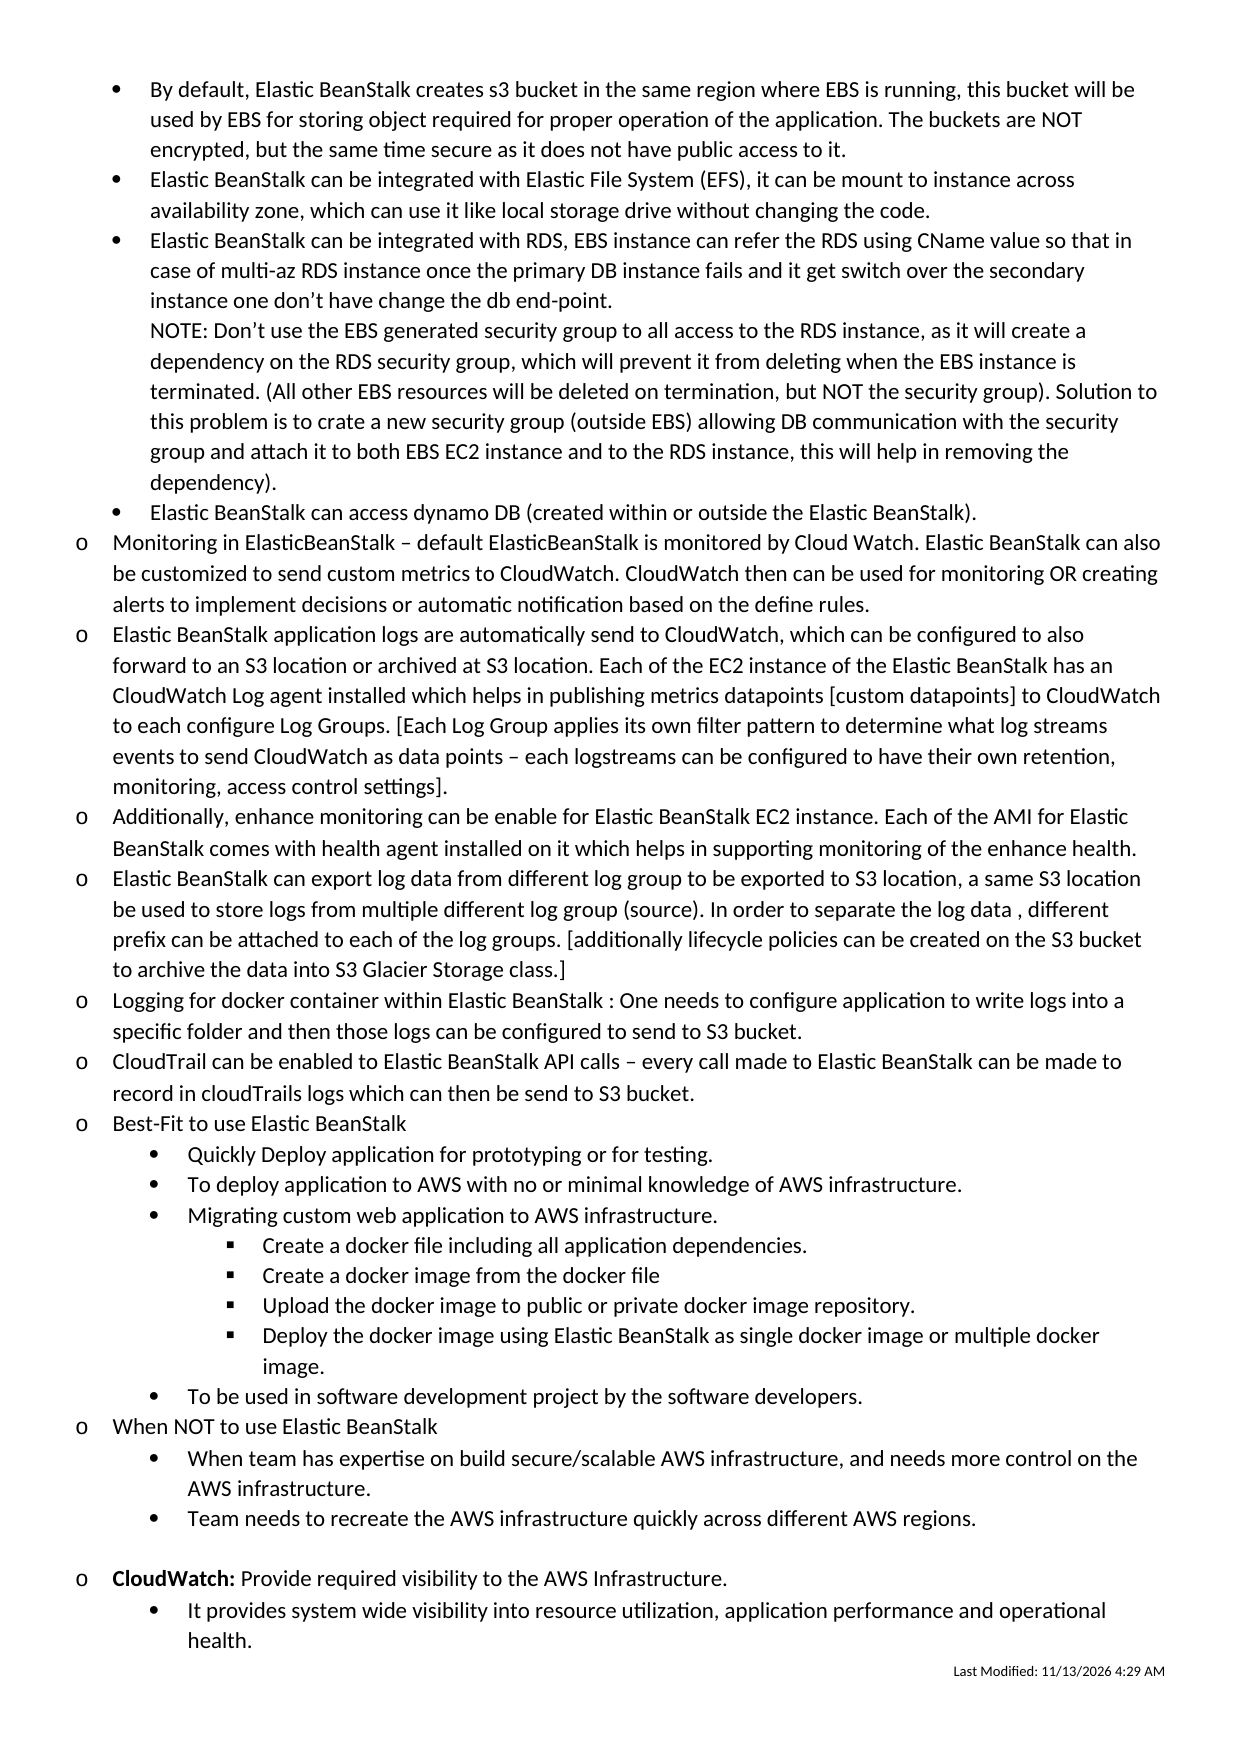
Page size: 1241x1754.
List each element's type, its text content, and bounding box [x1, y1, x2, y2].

list Elastic BeanStalk can be integrated with RDS, EBS instance can refer the RDS using CName value so that in case of multi-az RDS instance once the primary DB instance fails and it get switch over the secondary instance one don’t have change the db end-point. [112, 226, 1165, 314]
list Team needs to recreate the AWS infrastructure quickly across different AWS regions. [150, 1504, 1165, 1532]
list Additionally, enhance monitoring can be enable for Elastic BeanStalk EC2 instance. Each of the AMI for Elastic BeanStalk comes with health agent installed on it which helps in supporting monitoring of the enhance health. [75, 802, 1165, 862]
list Elastic BeanStalk can export log data from different log group to be exported to S3 location, a same S3 location be used to store logs from multiple different log group (source). In order to separate the log data , different prefix can be attached to each of the log groups. [additionally lifecycle policies can be created on the S3 bucket to archive the data into S3 Glacier Storage class.] [75, 864, 1165, 984]
list Elastic BeanStalk application logs are automatically send to CloudWatch, which can be configured to also forward to an S3 location or archived at S3 location. Each of the EC2 instance of the Elastic BeanStalk has an CloudWatch Log agent installed which helps in publishing metrics datapoints [custom datapoints] to CloudWatch to each configure Log Groups. [Each Log Group applies its own filter pattern to determine what log streams events to send CloudWatch as data points – each logstreams can be configured to have their own retention, monitoring, access control settings]. [75, 620, 1165, 800]
list Elastic BeanStalk can access dynamo DB (created within or outside the Elastic BeanStalk). [112, 498, 1165, 526]
list By default, Elastic BeanStalk creates s3 bucket in the same region where EBS is running, this bucket will be used by EBS for storing object required for proper operation of the application. The buckets are NOT encrypted, but the same time secure as it does not have public access to it. [112, 75, 1165, 163]
list NOTE: Don’t use the EBS generated security group to all access to the RDS instance, as it will create a dependency on the RDS security group, which will prevent it from deleting when the EBS instance is terminated. (All other EBS resources will be deleted on termination, but NOT the security group). Solution to this problem is to crate a new security group (outside EBS) allowing DB communication with the security group and attach it to both EBS EC2 instance and to the RDS instance, this will help in removing the dependency). [150, 317, 1165, 496]
list Upload the docker image to public or private docker image repository. [225, 1291, 1165, 1319]
list To be used in software development project by the software developers. [150, 1382, 1165, 1410]
list When team has expertise on build secure/scalable AWS infrastructure, and needs more control on the AWS infrastructure. [150, 1444, 1165, 1502]
list Logging for docker container within Elastic BeanStalk : One needs to configure application to write logs into a specific folder and then those logs can be configured to send to S3 bucket. [75, 986, 1165, 1045]
list Create a docker file including all application dependencies. [225, 1231, 1165, 1259]
list Best-Fit to use Elastic BeanStalk [75, 1109, 1165, 1138]
list When NOT to use Elastic BeanStalk [75, 1412, 1165, 1441]
list Migrating custom web application to AWS infrastructure. [150, 1201, 1165, 1229]
list Monitoring in ElasticBeanStalk – default ElasticBeanStalk is monitored by Cloud Watch. Elastic BeanStalk can also be customized to send custom metrics to CloudWatch. CloudWatch then can be used for monitoring OR creating alerts to implement decisions or automatic notification based on the define rules. [75, 528, 1165, 618]
list Elastic BeanStalk can be integrated with Elastic File System (EFS), it can be mount to instance across availability zone, which can use it like local storage drive without changing the code. [112, 166, 1165, 224]
list Deploy the docker image using Elastic BeanStalk as single docker image or multiple docker image. [225, 1322, 1165, 1380]
list CloudTrail can be enabled to Elastic BeanStalk API calls – every call made to Elastic BeanStalk can be made to record in cloudTrails logs which can then be send to S3 bucket. [75, 1047, 1165, 1107]
list To deploy application to AWS with no or minimal knowledge of AWS infrastructure. [150, 1171, 1165, 1199]
list Create a docker image from the docker file [225, 1261, 1165, 1289]
list Quickly Deploy application for prototyping or for testing. [150, 1140, 1165, 1168]
list It provides system wide visibility into resource utilization, application performance and operational health. [150, 1596, 1165, 1654]
list CloudWatch: Provide required visibility to the AWS Infrastructure. [75, 1564, 1165, 1594]
